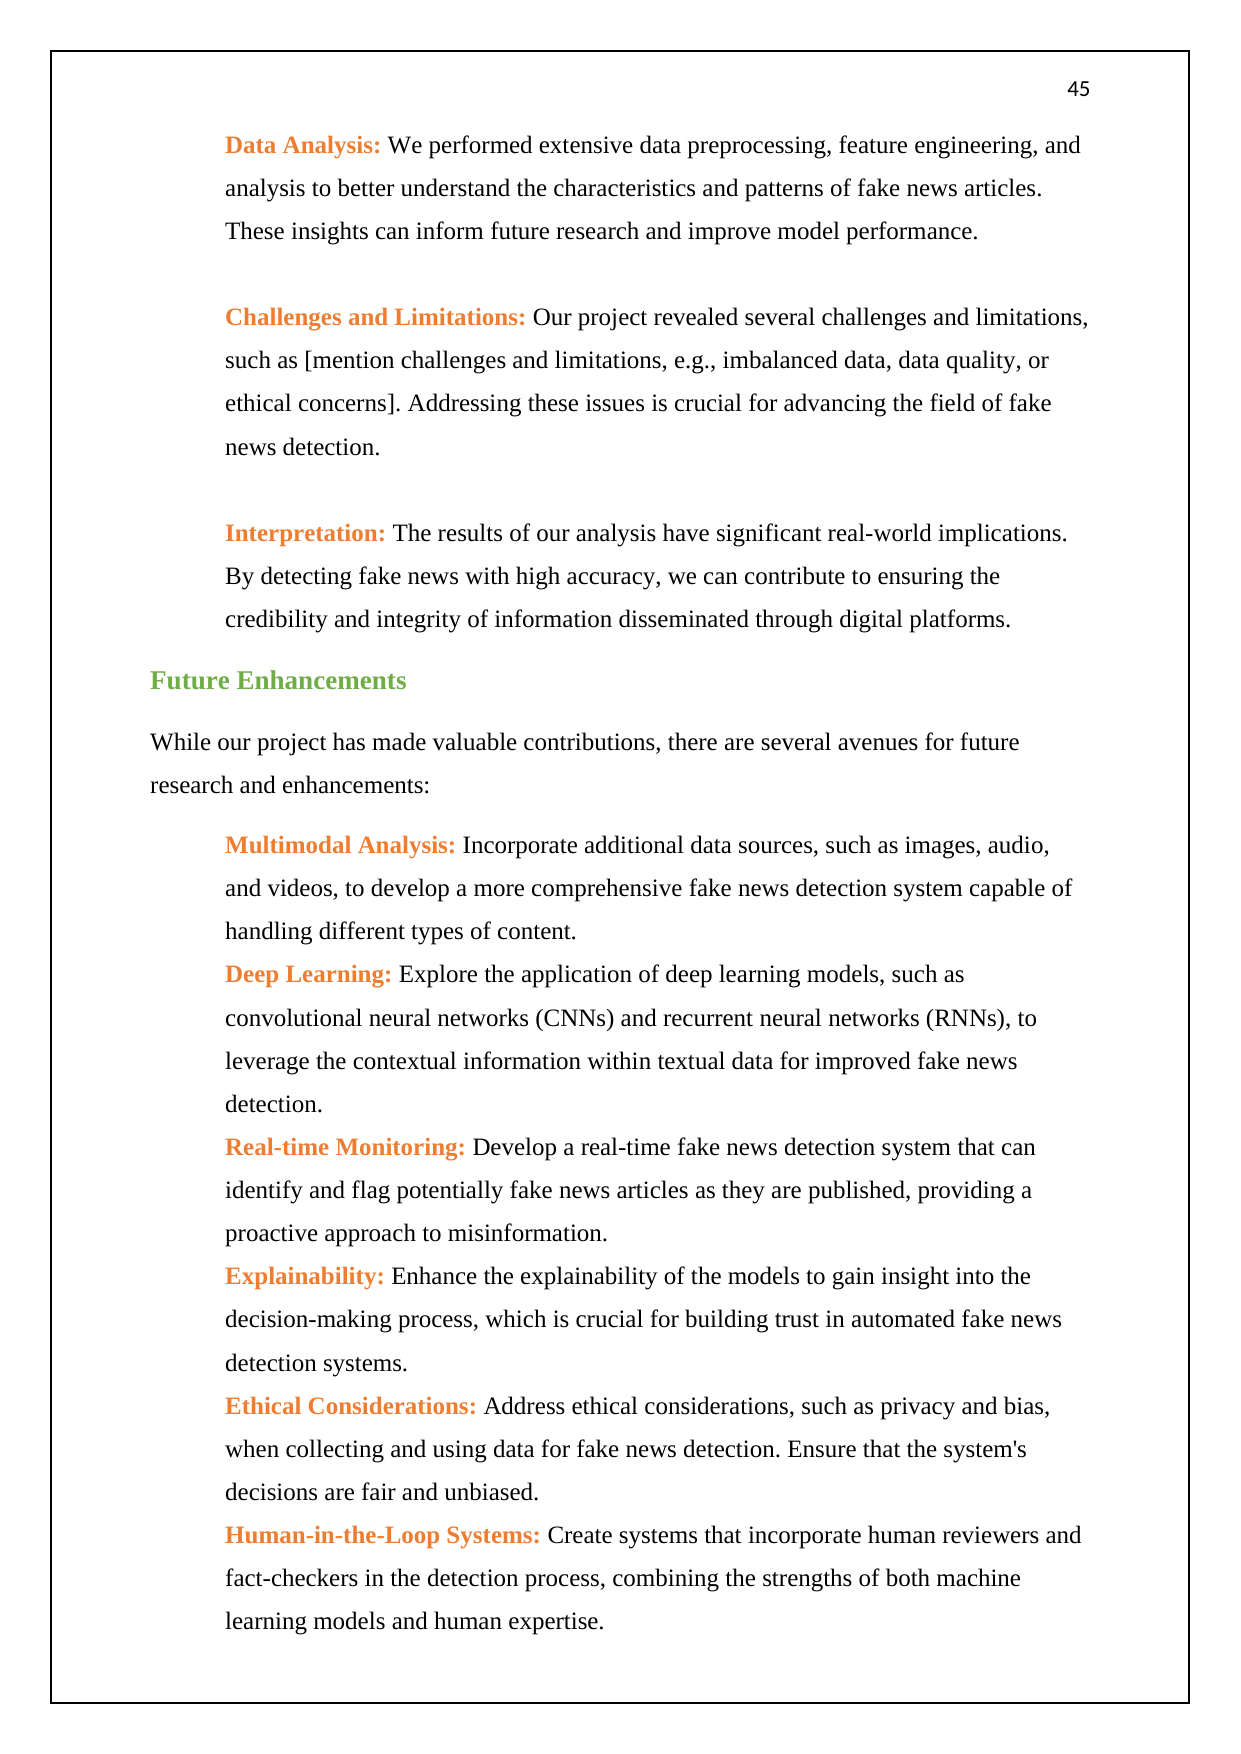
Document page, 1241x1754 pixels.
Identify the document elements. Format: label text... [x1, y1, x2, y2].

list Deep Learning: Explore the application of deep learning models, such as convolutional neural networks (CNNs) and recurrent neural networks (RNNs), to leverage the contextual information within textual data for improved fake news detection. [225, 959, 1090, 1118]
list Real-time Monitoring: Develop a real-time fake news detection system that can identify and flag potentially fake news articles as they are published, providing a proactive approach to misinformation. [225, 1132, 1090, 1247]
list Challenges and Limitations: Our project revealed several challenges and limitations, such as [mention challenges and limitations, e.g., imbalanced data, data quality, or ethical concerns]. Addressing these issues is crucial for advancing the field of fake news detection. [225, 302, 1090, 460]
list Ethical Considerations: Address ethical considerations, such as privacy and bias, when collecting and using data for fake news detection. Ensure that the system's decisions are fair and unbiased. [225, 1391, 1090, 1506]
list Explainability: Enhance the explainability of the models to gain insight into the decision-making process, which is crucial for building trust in automated fake news detection systems. [225, 1261, 1090, 1376]
list Multimodal Analysis: Incorporate additional data sources, such as images, audio, and videos, to develop a more comprehensive fake news detection system capable of handling different types of content. [225, 830, 1090, 945]
list Interpretation: The results of our analysis have significant real-world implications. By detecting fake news with high accuracy, we can contribute to ensuring the credibility and integrity of information disseminated through digital platforms. [225, 518, 1090, 633]
list Human-in-the-Loop Systems: Create systems that incorporate human reviewers and fact-checkers in the detection process, combining the strengths of both machine learning models and human expertise. [225, 1520, 1090, 1635]
text Future Enhancements [150, 664, 1090, 695]
list Data Analysis: We performed extensive data preprocessing, feature engineering, and analysis to better understand the characteristics and patterns of fake news articles. These insights can inform future research and improve model performance. [225, 130, 1090, 245]
text While our project has made valuable contributions, there are several avenues for future research and enhancements: [150, 727, 1090, 799]
